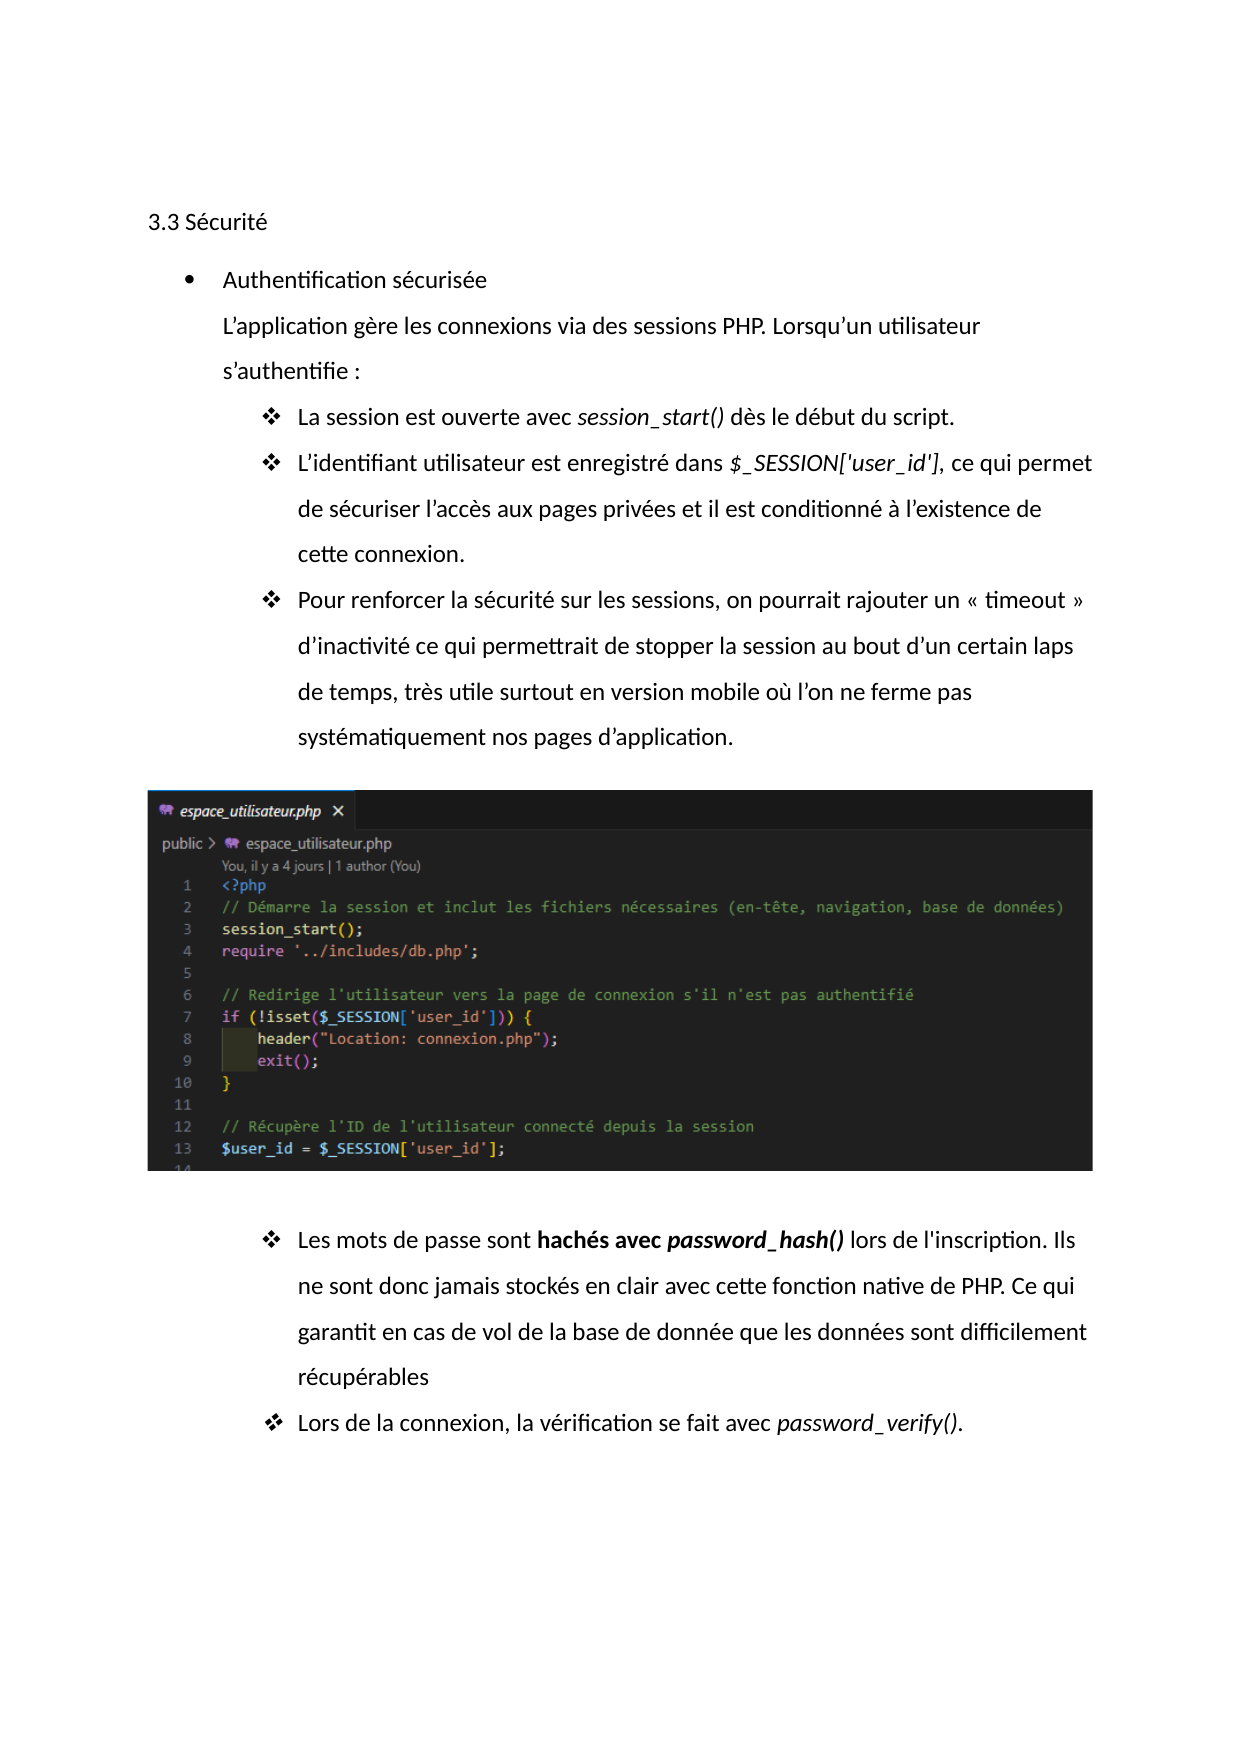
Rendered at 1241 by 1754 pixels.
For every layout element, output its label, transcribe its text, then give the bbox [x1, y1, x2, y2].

list Lors de la connexion, la vérification se fait avec password_verify(). [260, 1407, 1093, 1438]
list L’application gère les connexions via des sessions PHP. Lorsqu’un utilisateur s’authentifie : [223, 310, 1093, 386]
list La session est ouverte avec session_start() dès le début du script. [260, 401, 1093, 432]
picture [147, 790, 1093, 1171]
list Les mots de passe sont hachés avec password_hash() lors de l'inscription. Ils ne sont donc jamais stockés en clair avec cette fonction native de PHP. Ce qui garantit en cas de vol de la base de donnée que les données sont difficilement récupérables [260, 1224, 1093, 1392]
text 3.3 Sécurité [148, 206, 1093, 236]
list Authentification sécurisée [185, 264, 1093, 294]
list Pour renforcer la sécurité sur les sessions, on pourrait rajouter un « timeout » d’inactivité ce qui permettrait de stopper la session au bout d’un certain laps de temps, très utile surtout en version mobile où l’on ne ferme pas systématiquement nos pages d’application. [260, 584, 1093, 752]
list L’identifiant utilisateur est enregistré dans $_SESSION['user_id'], ce qui permet de sécuriser l’accès aux pages privées et il est conditionné à l’existence de cette connexion. [260, 447, 1093, 569]
